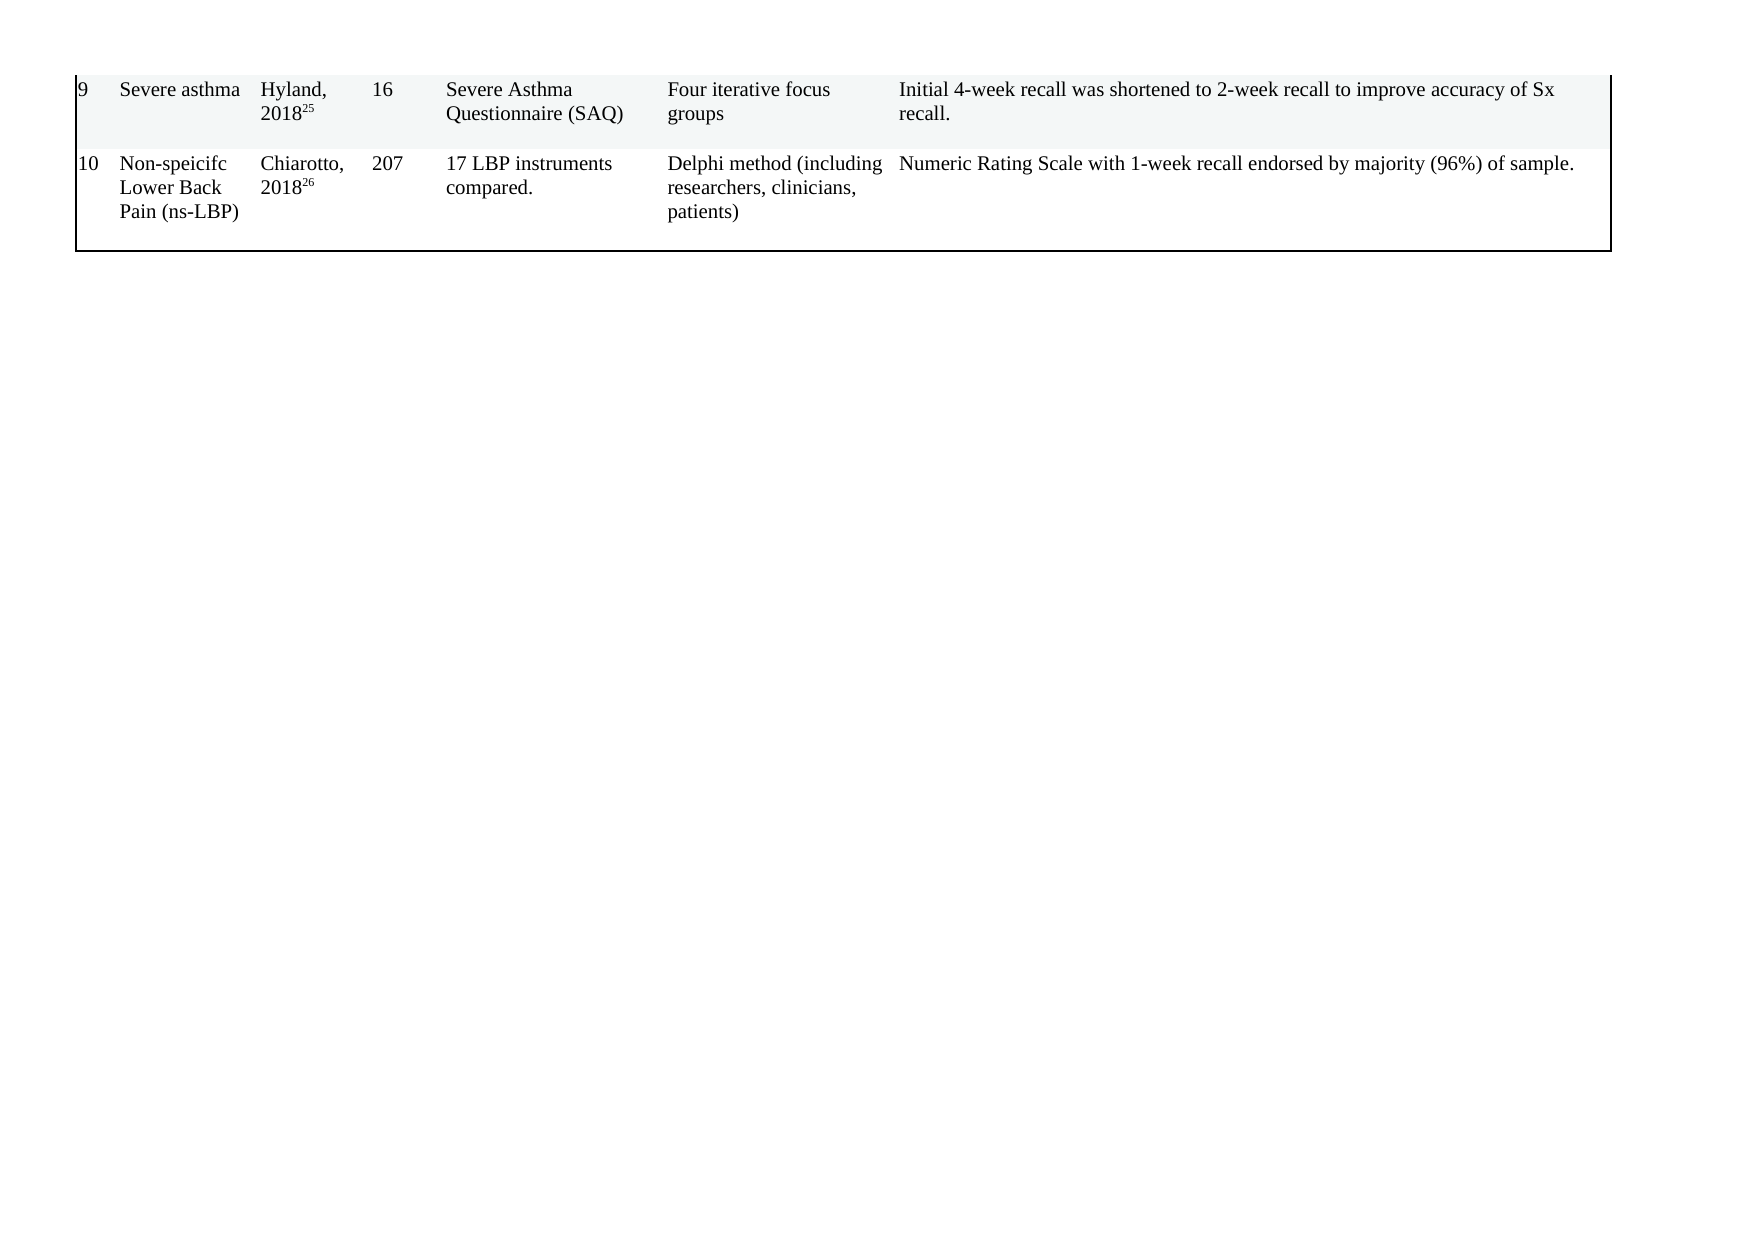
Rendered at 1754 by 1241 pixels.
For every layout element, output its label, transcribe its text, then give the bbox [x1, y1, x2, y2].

table_cell Four iterative focus groups [666, 75, 887, 149]
table_cell 16 [370, 75, 444, 149]
table_cell Severe asthma [118, 75, 259, 149]
table_cell Severe Asthma Questionnaire (SAQ) [444, 75, 666, 149]
table_cell Hyland, 201825 [259, 75, 370, 149]
table_cell 207 [370, 149, 444, 250]
table_cell Delphi method (including researchers, clinicians, patients) [666, 149, 887, 250]
table_cell 9 [77, 75, 118, 149]
table_cell Initial 4-week recall was shortened to 2-week recall to improve accuracy of Sx recall. [887, 75, 1610, 149]
table_cell Chiarotto, 201826 [259, 149, 370, 250]
table_cell 17 LBP instruments compared. [444, 149, 666, 250]
table_cell Non-speicifc Lower Back Pain (ns-LBP) [118, 149, 259, 250]
table_cell Numeric Rating Scale with 1-week recall endorsed by majority (96%) of sample. [887, 149, 1610, 250]
table_cell 10 [77, 149, 118, 250]
